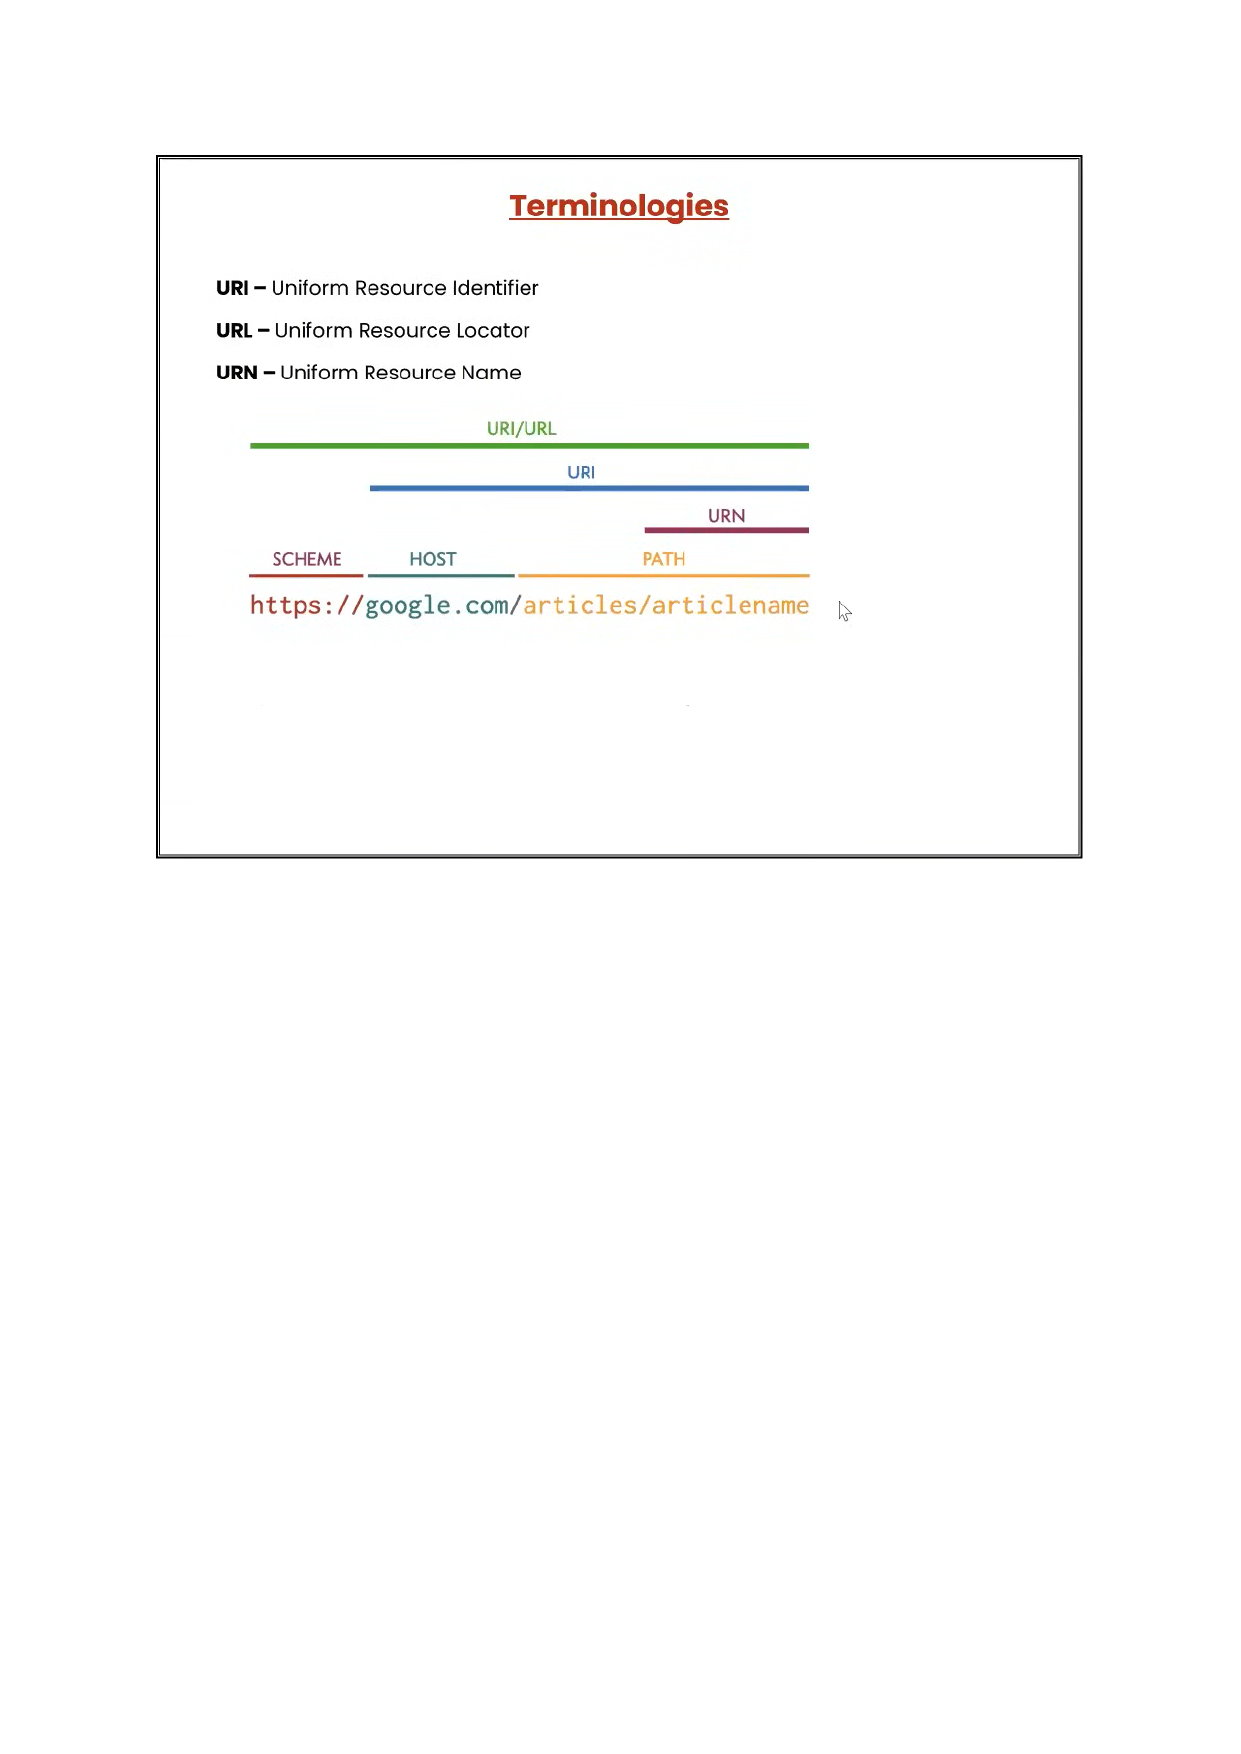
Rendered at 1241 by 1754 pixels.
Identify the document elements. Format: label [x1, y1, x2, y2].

picture [150, 150, 1091, 866]
